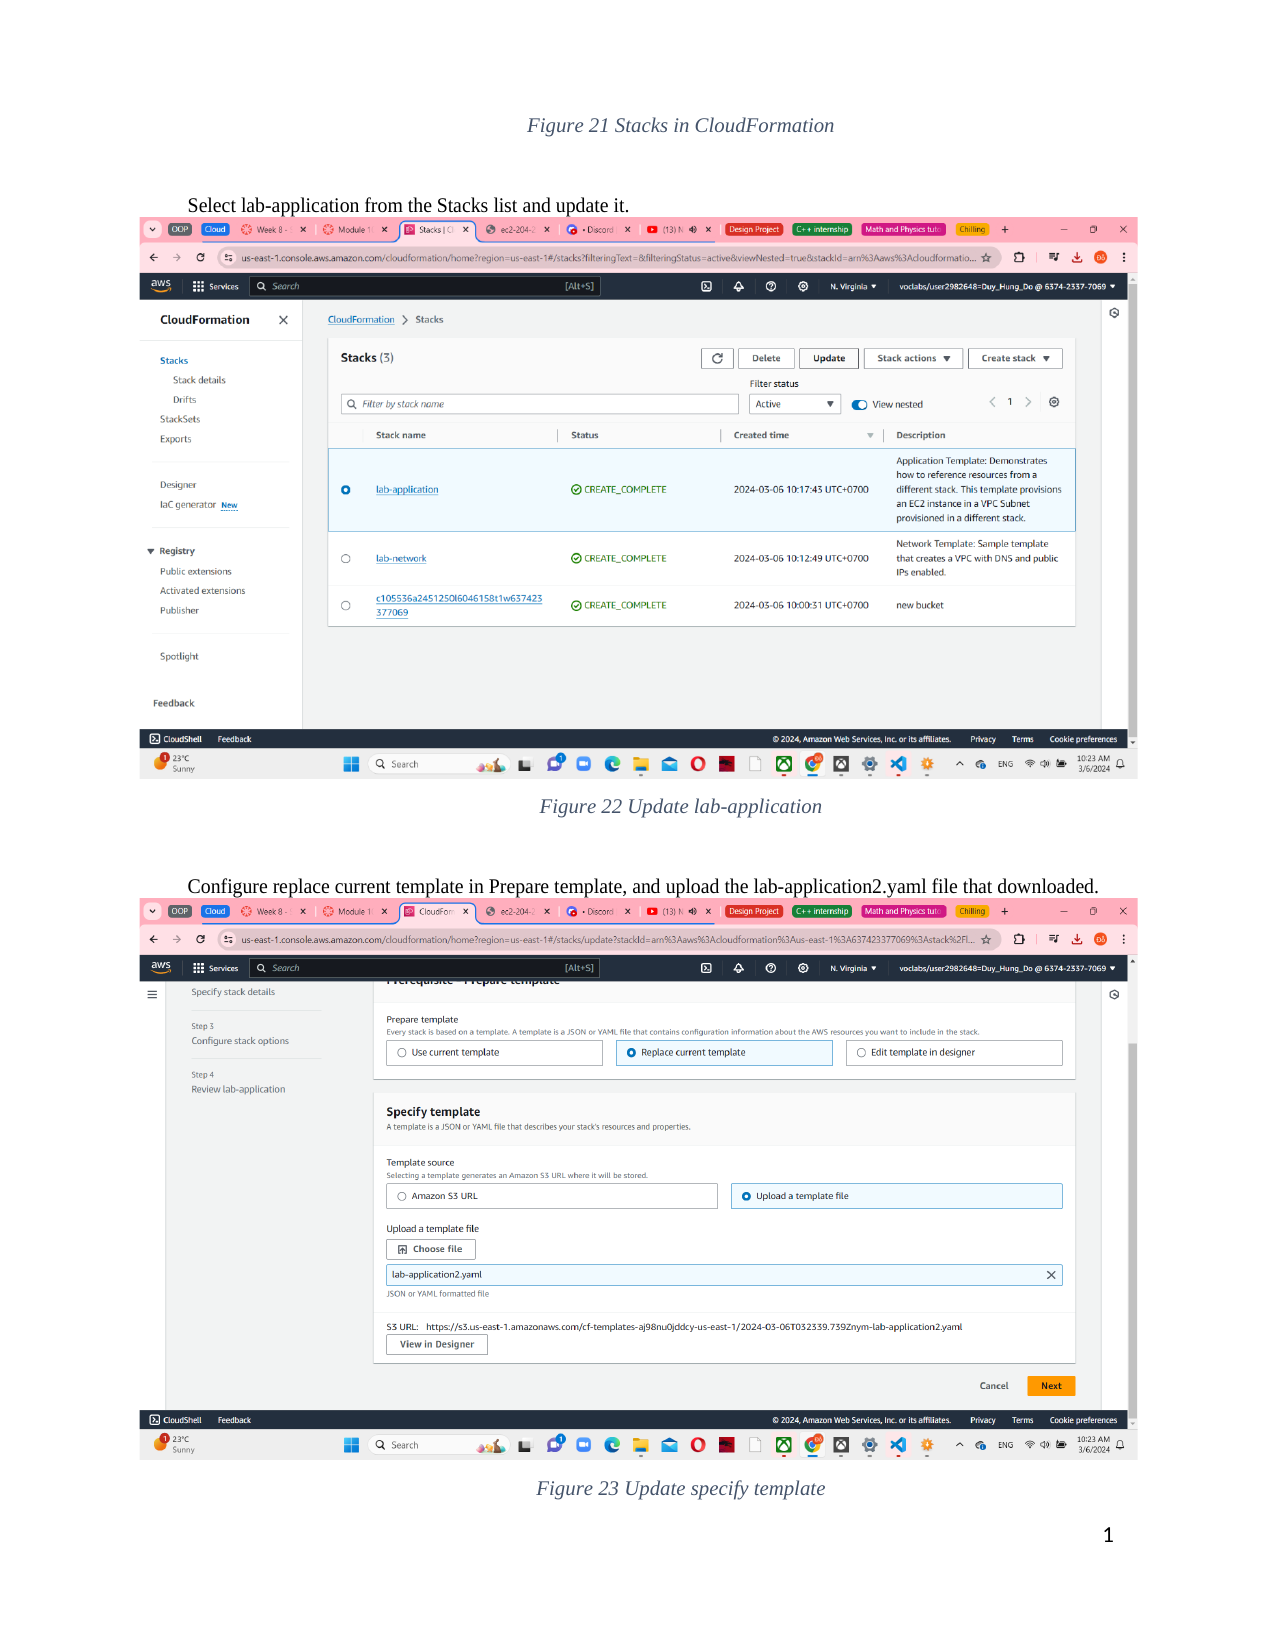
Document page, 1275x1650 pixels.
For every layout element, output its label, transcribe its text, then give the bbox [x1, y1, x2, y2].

text Select lab-application from the Stacks list and update it. [150, 192, 1125, 217]
picture [139, 217, 1138, 779]
text Figure 23 Update specify template [226, 1475, 1137, 1499]
text Configure replace current template in Prepare template, and upload the lab-application2.yaml file that downloaded. [150, 874, 1125, 898]
picture [139, 898, 1138, 1460]
text Figure 22 Update lab-application [226, 794, 1137, 818]
text Figure 21 Stacks in CloudFormation [226, 112, 1137, 137]
